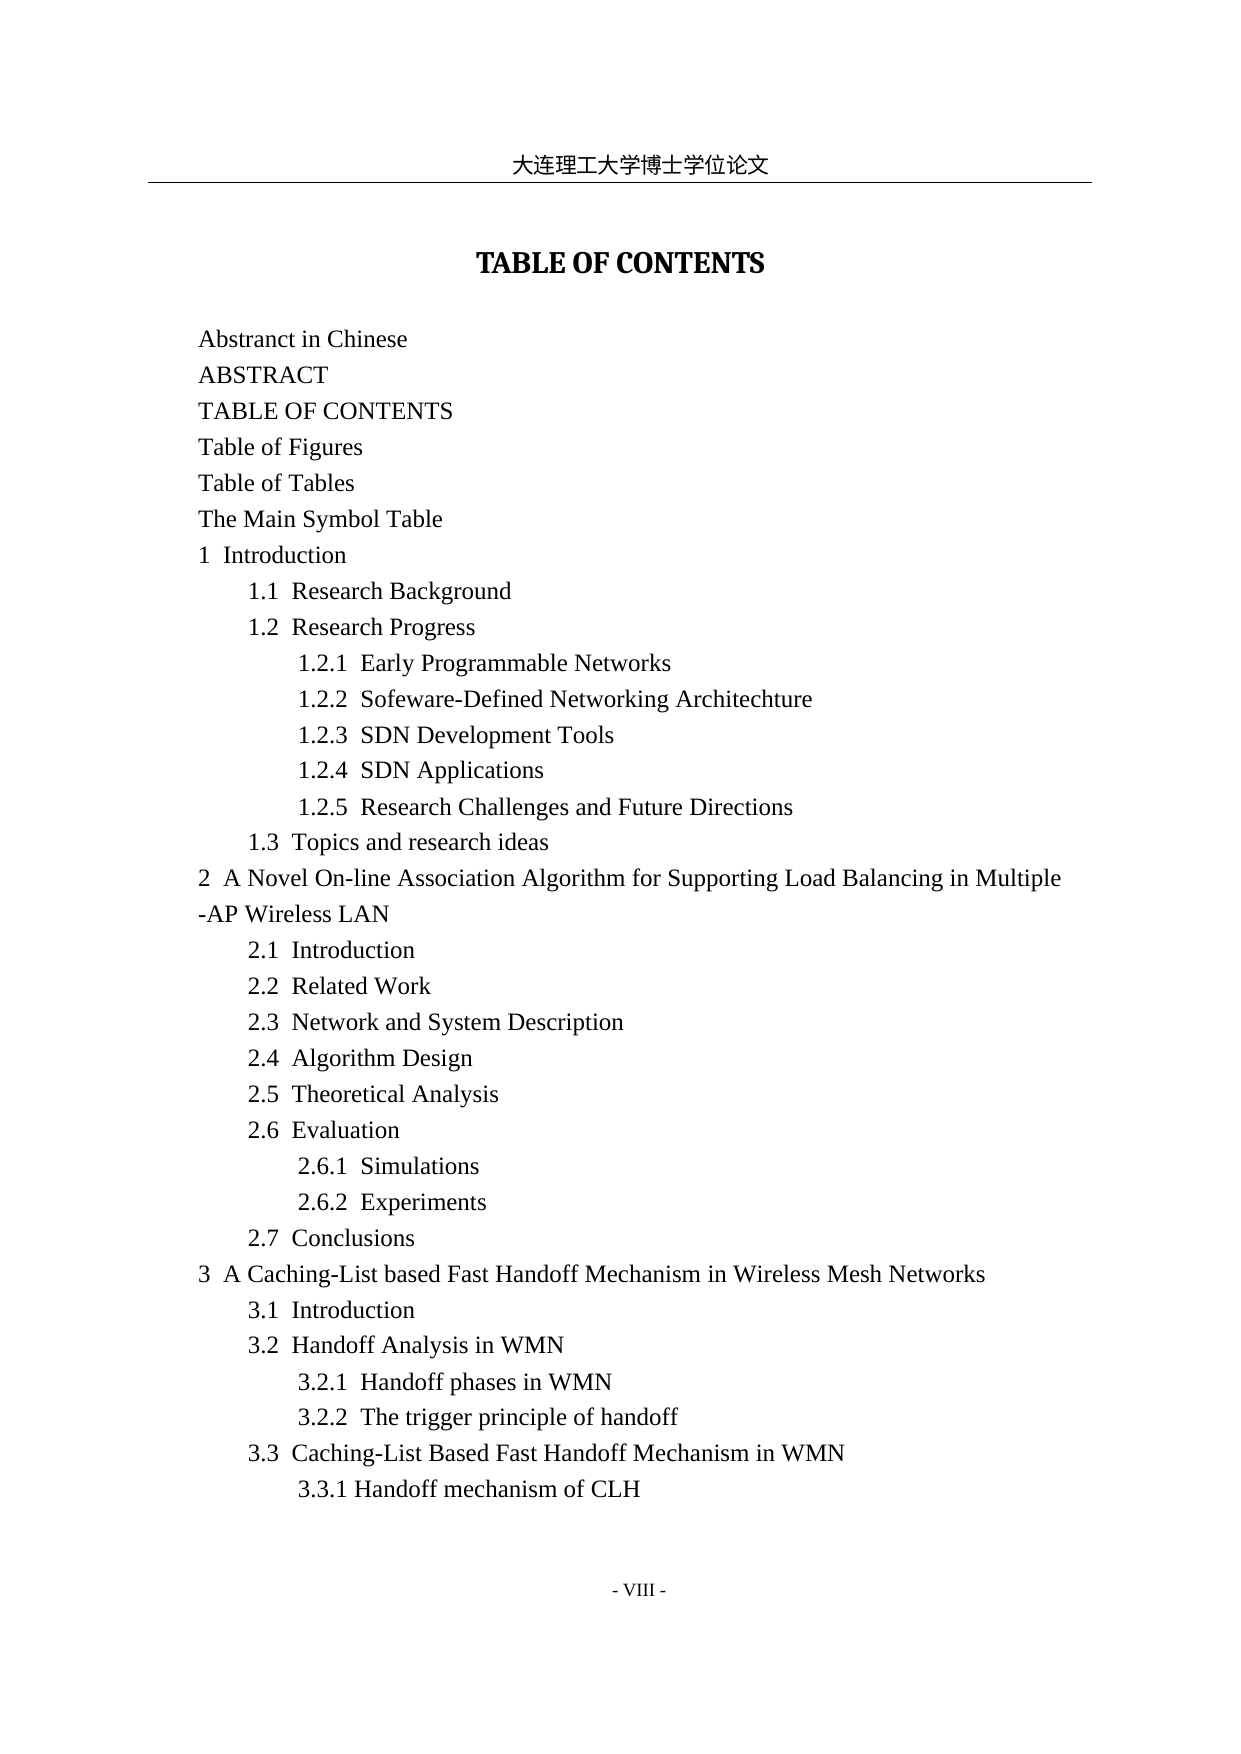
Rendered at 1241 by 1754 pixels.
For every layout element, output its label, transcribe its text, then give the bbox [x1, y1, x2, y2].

text TABLE OF CONTENTS [148, 246, 1092, 281]
text Table of Figures XI [198, 432, 1092, 461]
text 2 A Novel On-line Association Algorithm for Supporting Load Balancing in Multiple [198, 863, 1092, 892]
text 2.3 Network and System Description 29 [198, 1007, 1092, 1036]
text 2.2 Related Work 28 [198, 971, 1092, 1000]
text 3.1 Introduction 46 [198, 1295, 1092, 1323]
text 1.2.1 Early Programmable Networks 2 [248, 648, 1092, 677]
text 1.3 Topics and research ideas 25 [198, 827, 1092, 856]
text 1.1 Research Background 1 [198, 576, 1092, 605]
text The Main Symbol Table XIV [198, 504, 1092, 533]
text Table of Tables XIII [198, 468, 1092, 497]
text 2.1 Introduction 27 [198, 935, 1092, 964]
text TABLE OF CONTENTS VIII [198, 396, 1092, 425]
text 3.3.1 Handoff mechanism of CLH 53 [248, 1474, 1092, 1503]
text 3 A Caching-List based Fast Handoff Mechanism in Wireless Mesh Networks 46 [198, 1259, 1092, 1287]
text 2.6.1 Simulations 39 [248, 1151, 1092, 1180]
text Abstranct in Chinese I [198, 324, 1092, 353]
text 1.2 Research Progress 2 [198, 612, 1092, 641]
text 1.2.4 SDN Applications 18 [248, 756, 1092, 784]
text 3.2 Handoff Analysis in WMN 48 [198, 1331, 1092, 1359]
text ABSTRACT III [198, 360, 1092, 389]
text 2.6.2 Experiments 43 [248, 1187, 1092, 1216]
text 1.2.2 Sofeware-Defined Networking Architechture 4 [248, 684, 1092, 712]
text 1.2.3 SDN Development Tools 14 [248, 720, 1092, 748]
text 2.4 Algorithm Design 30 [198, 1043, 1092, 1072]
text 1.2.5 Research Challenges and Future Directions 21 [248, 792, 1092, 820]
text 3.3 Caching-List Based Fast Handoff Mechanism in WMN 50 [198, 1438, 1092, 1467]
text 2.5 Theoretical Analysis 33 [198, 1079, 1092, 1108]
text 3.2.2 The trigger principle of handoff 49 [248, 1402, 1092, 1431]
text 1 Introduction 1 [198, 540, 1092, 569]
text 2.7 Conclusions 44 [198, 1223, 1092, 1252]
text 2.6 Evaluation 39 [198, 1115, 1092, 1144]
text 3.2.1 Handoff phases in WMN 48 [248, 1367, 1092, 1395]
text -AP Wireless LAN 27 [198, 899, 1092, 928]
